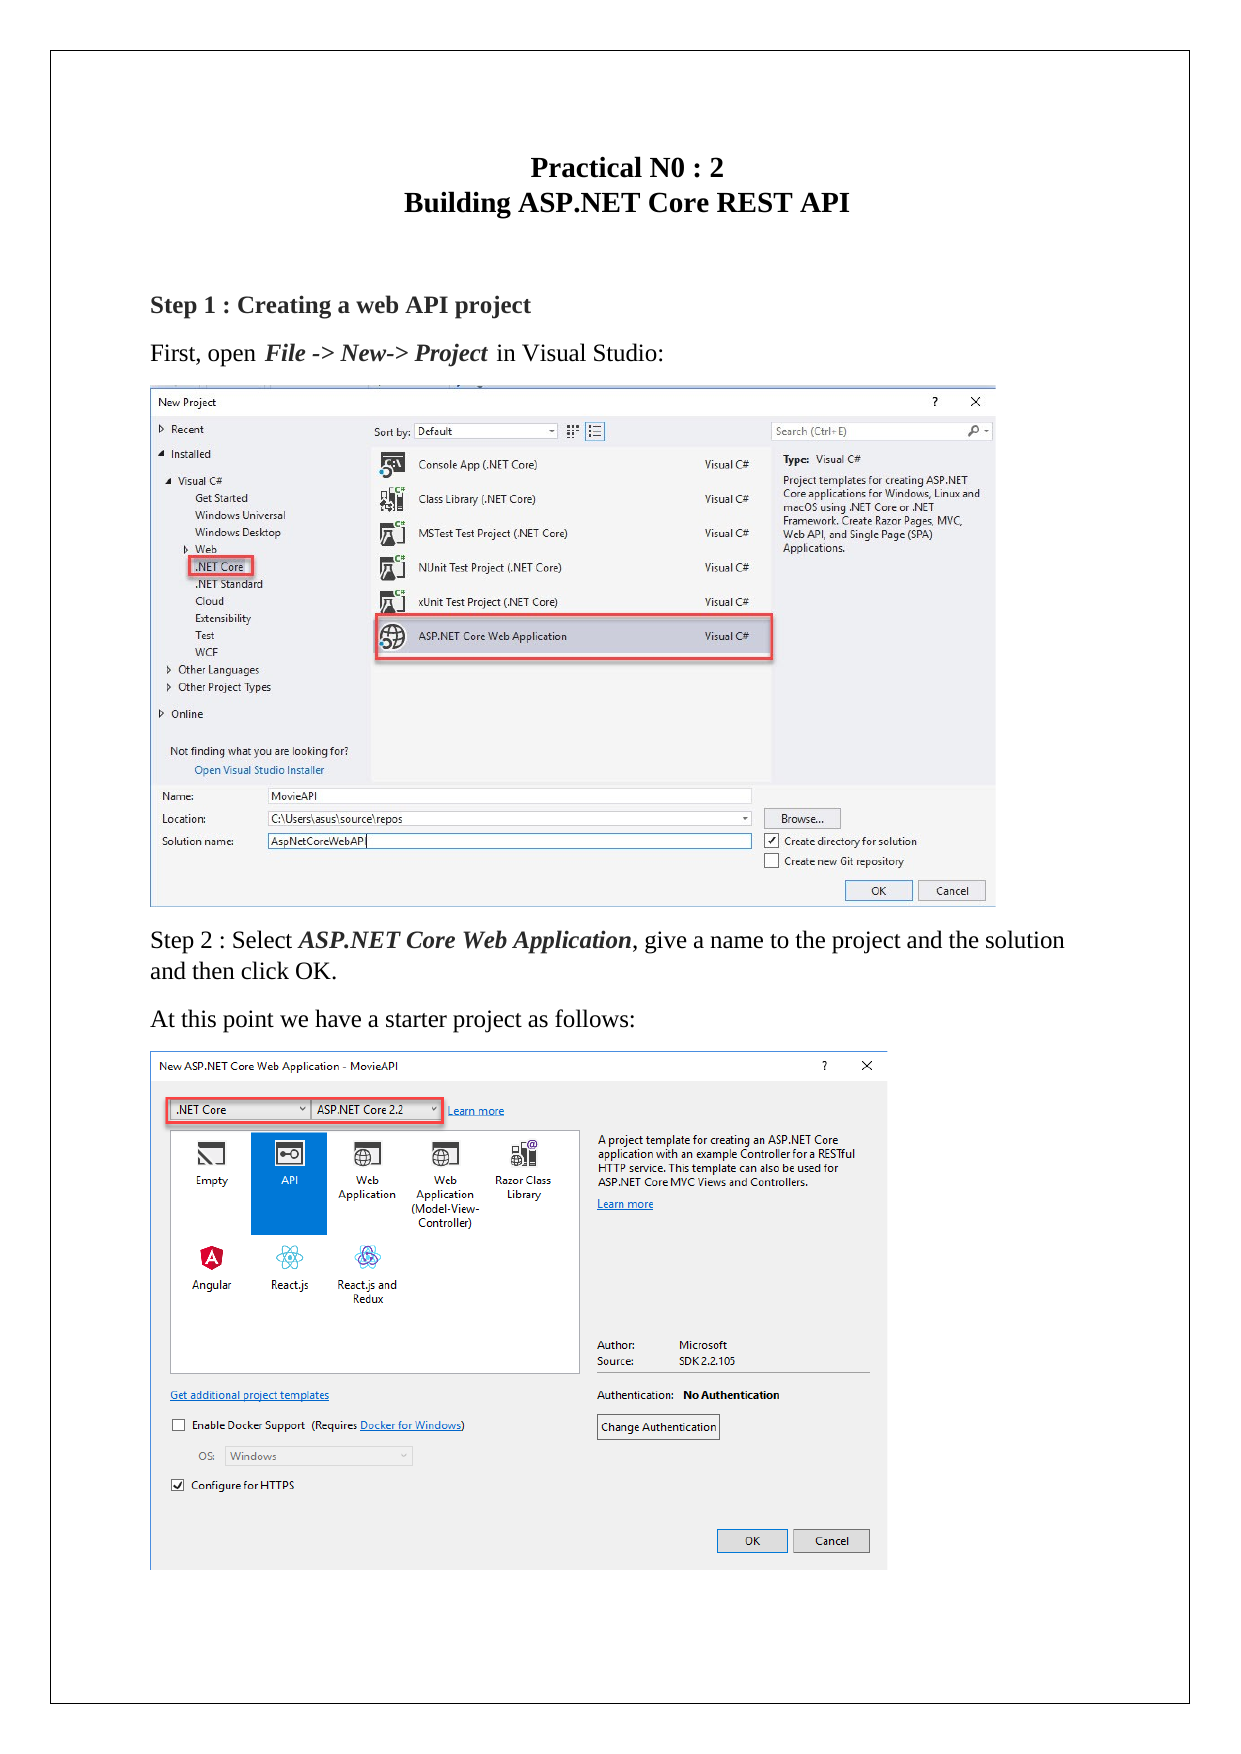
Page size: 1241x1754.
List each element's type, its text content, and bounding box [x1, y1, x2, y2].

text Step 1 : Creating a web API project [150, 290, 1090, 319]
text Step 2 : Select ASP.NET Core Web Application, give a name to the project and the solution and then click OK. [150, 925, 1090, 985]
text First, open File -> New-> Project in Visual Studio: [150, 338, 1090, 366]
picture [150, 1051, 888, 1570]
text At this point we have a starter project as follows: [150, 1004, 1090, 1033]
picture [150, 385, 996, 907]
text Practical N0 : 2 [164, 150, 1090, 183]
text Building ASP.NET Core REST API [164, 186, 1090, 219]
